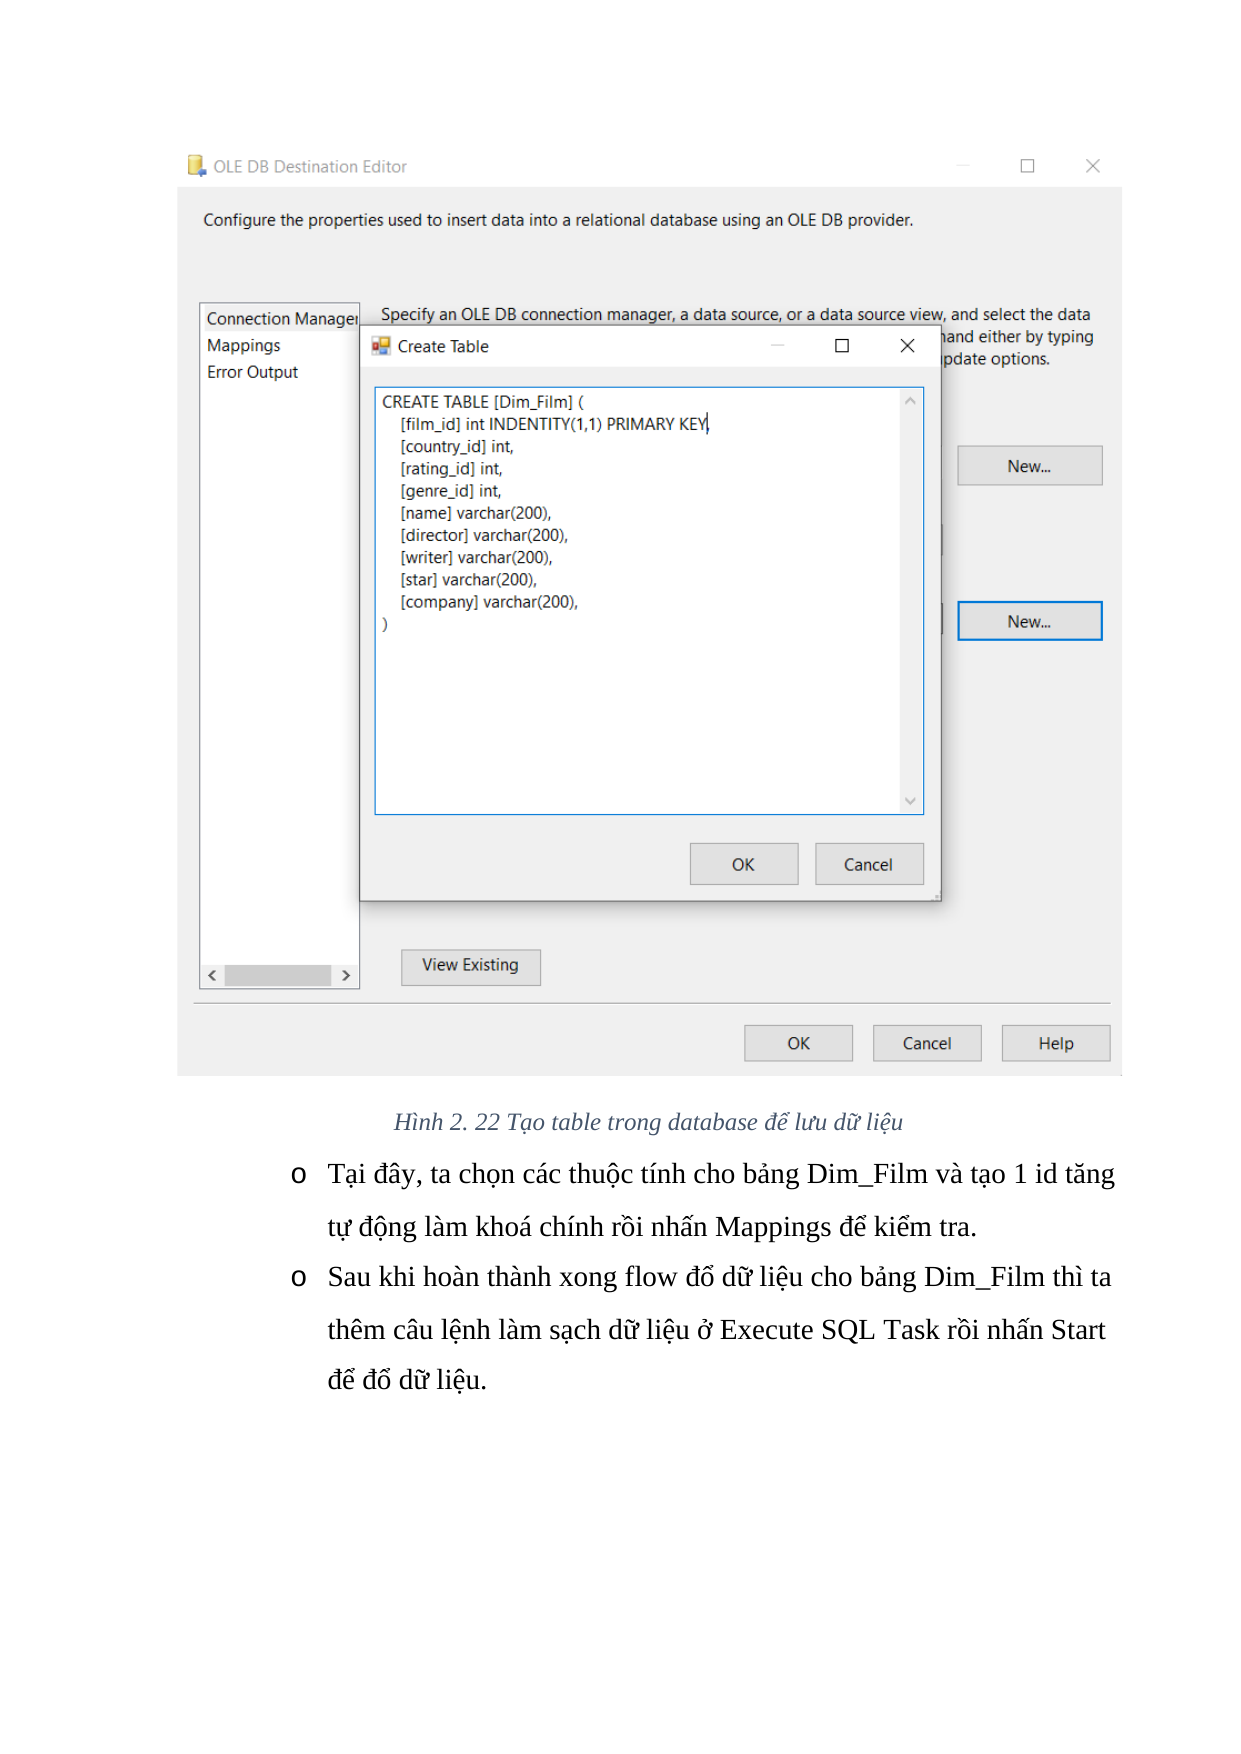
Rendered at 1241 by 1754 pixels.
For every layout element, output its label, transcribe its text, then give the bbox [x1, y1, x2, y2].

picture [177, 147, 1123, 1076]
list Tại đây, ta chọn các thuộc tính cho bảng Dim_Film và tạo 1 id tăng tự động làm khoá chính rồi nhấn Mappings để kiểm tra. [290, 1156, 1122, 1242]
text Hình 2. 22 Tạo table trong database để lưu dữ liệu [177, 1107, 1122, 1135]
list Sau khi hoàn thành xong flow đổ dữ liệu cho bảng Dim_Film thì ta thêm câu lệnh làm sạch dữ liệu ở Execute SQL Task rồi nhấn Start để đổ dữ liệu. [290, 1259, 1122, 1396]
